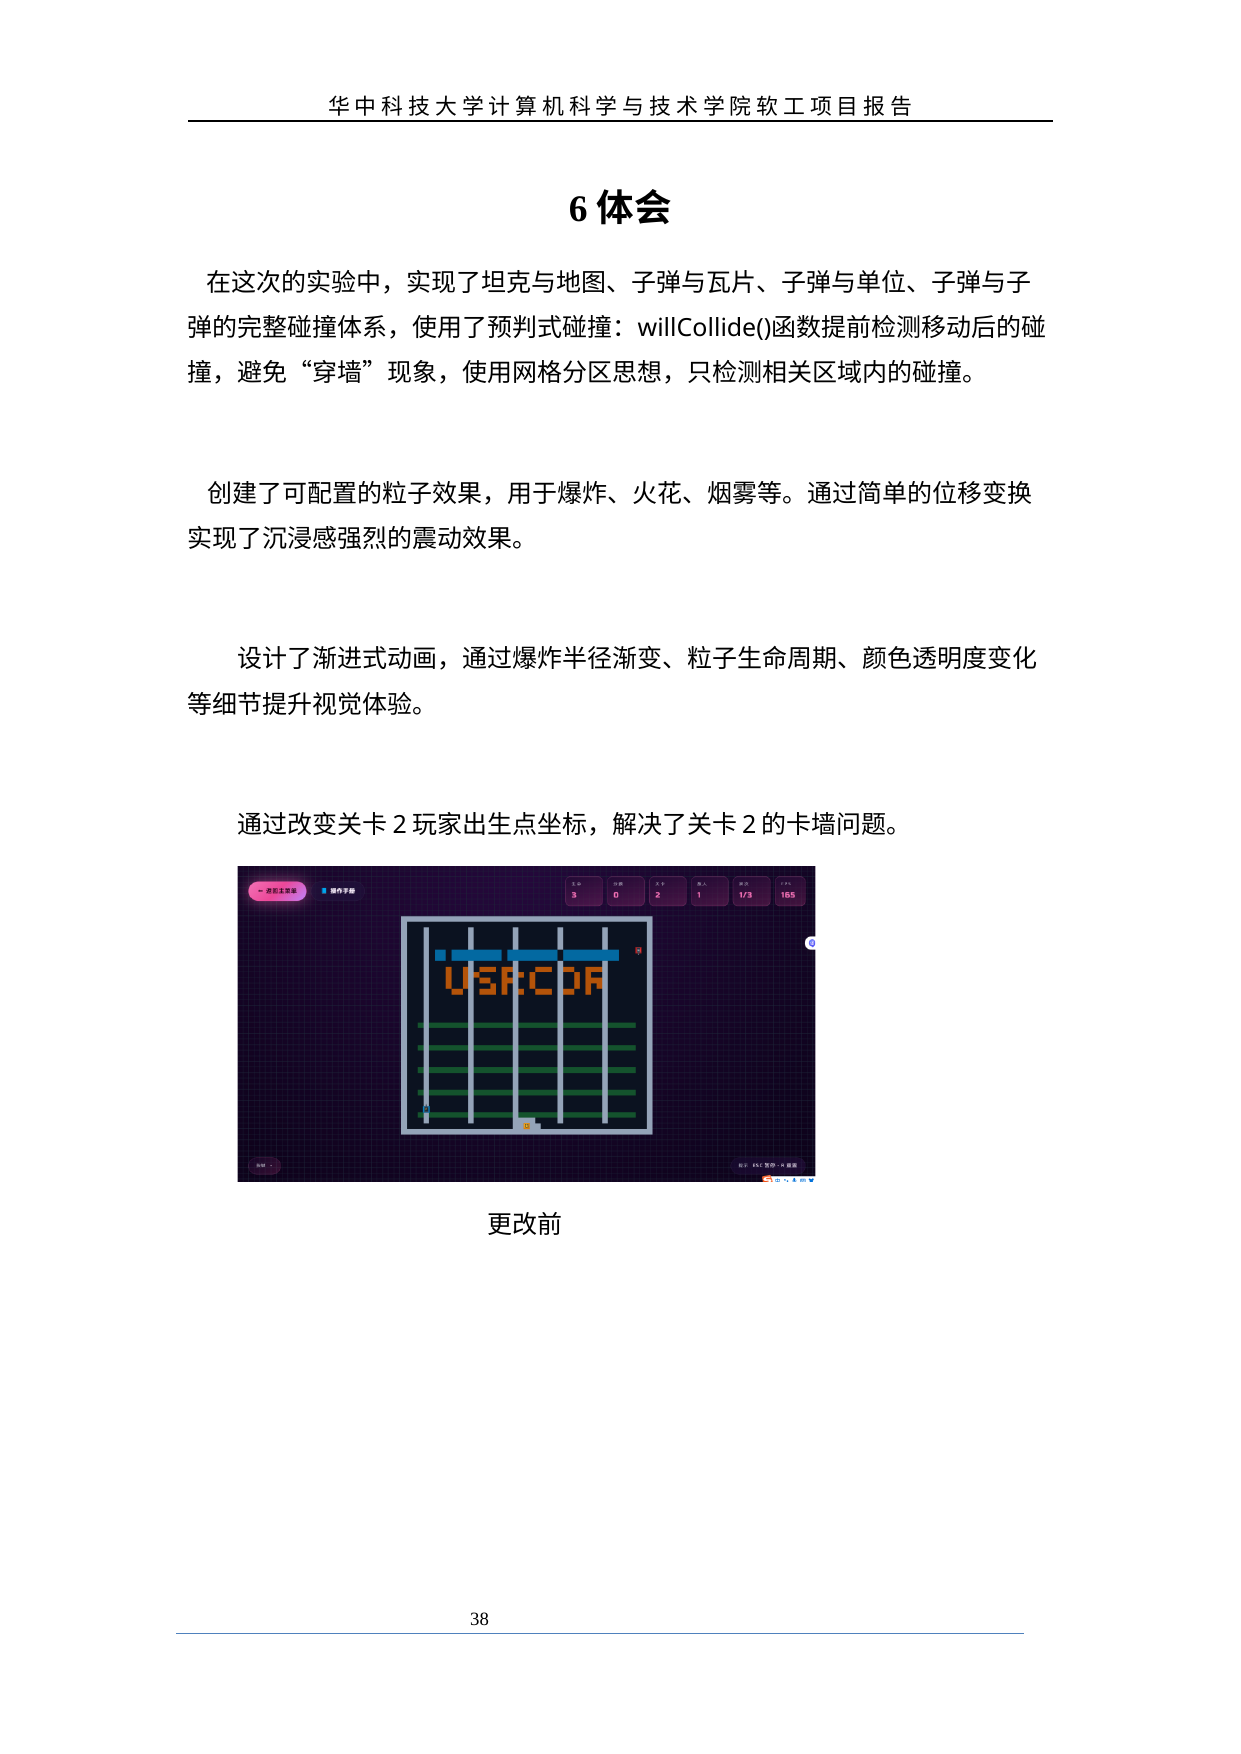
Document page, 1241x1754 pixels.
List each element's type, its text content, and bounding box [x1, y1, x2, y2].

text 更改前 [187, 1205, 1053, 1241]
text 6 体会 [187, 178, 1053, 232]
text 通过改变关卡2玩家出生点坐标，解决了关卡2的卡墙问题。 [187, 804, 1053, 841]
text 在这次的实验中，实现了坦克与地图、子弹与瓦片、子弹与单位、子弹与子弹的完整碰撞体系，使用了预判式碰撞：willCollide()函数提前检测移动后的碰撞，避免“穿墙”现象，使用网格分区思想，只检测相关区域内的碰撞。 [187, 262, 1053, 389]
text 创建了可配置的粒子效果，用于爆炸、火花、烟雾等。通过简单的位移变换实现了沉浸感强烈的震动效果。 [187, 473, 1053, 555]
text 设计了渐进式动画，通过爆炸半径渐变、粒子生命周期、颜色透明度变化等细节提升视觉体验。 [187, 639, 1053, 720]
picture [237, 866, 816, 1182]
